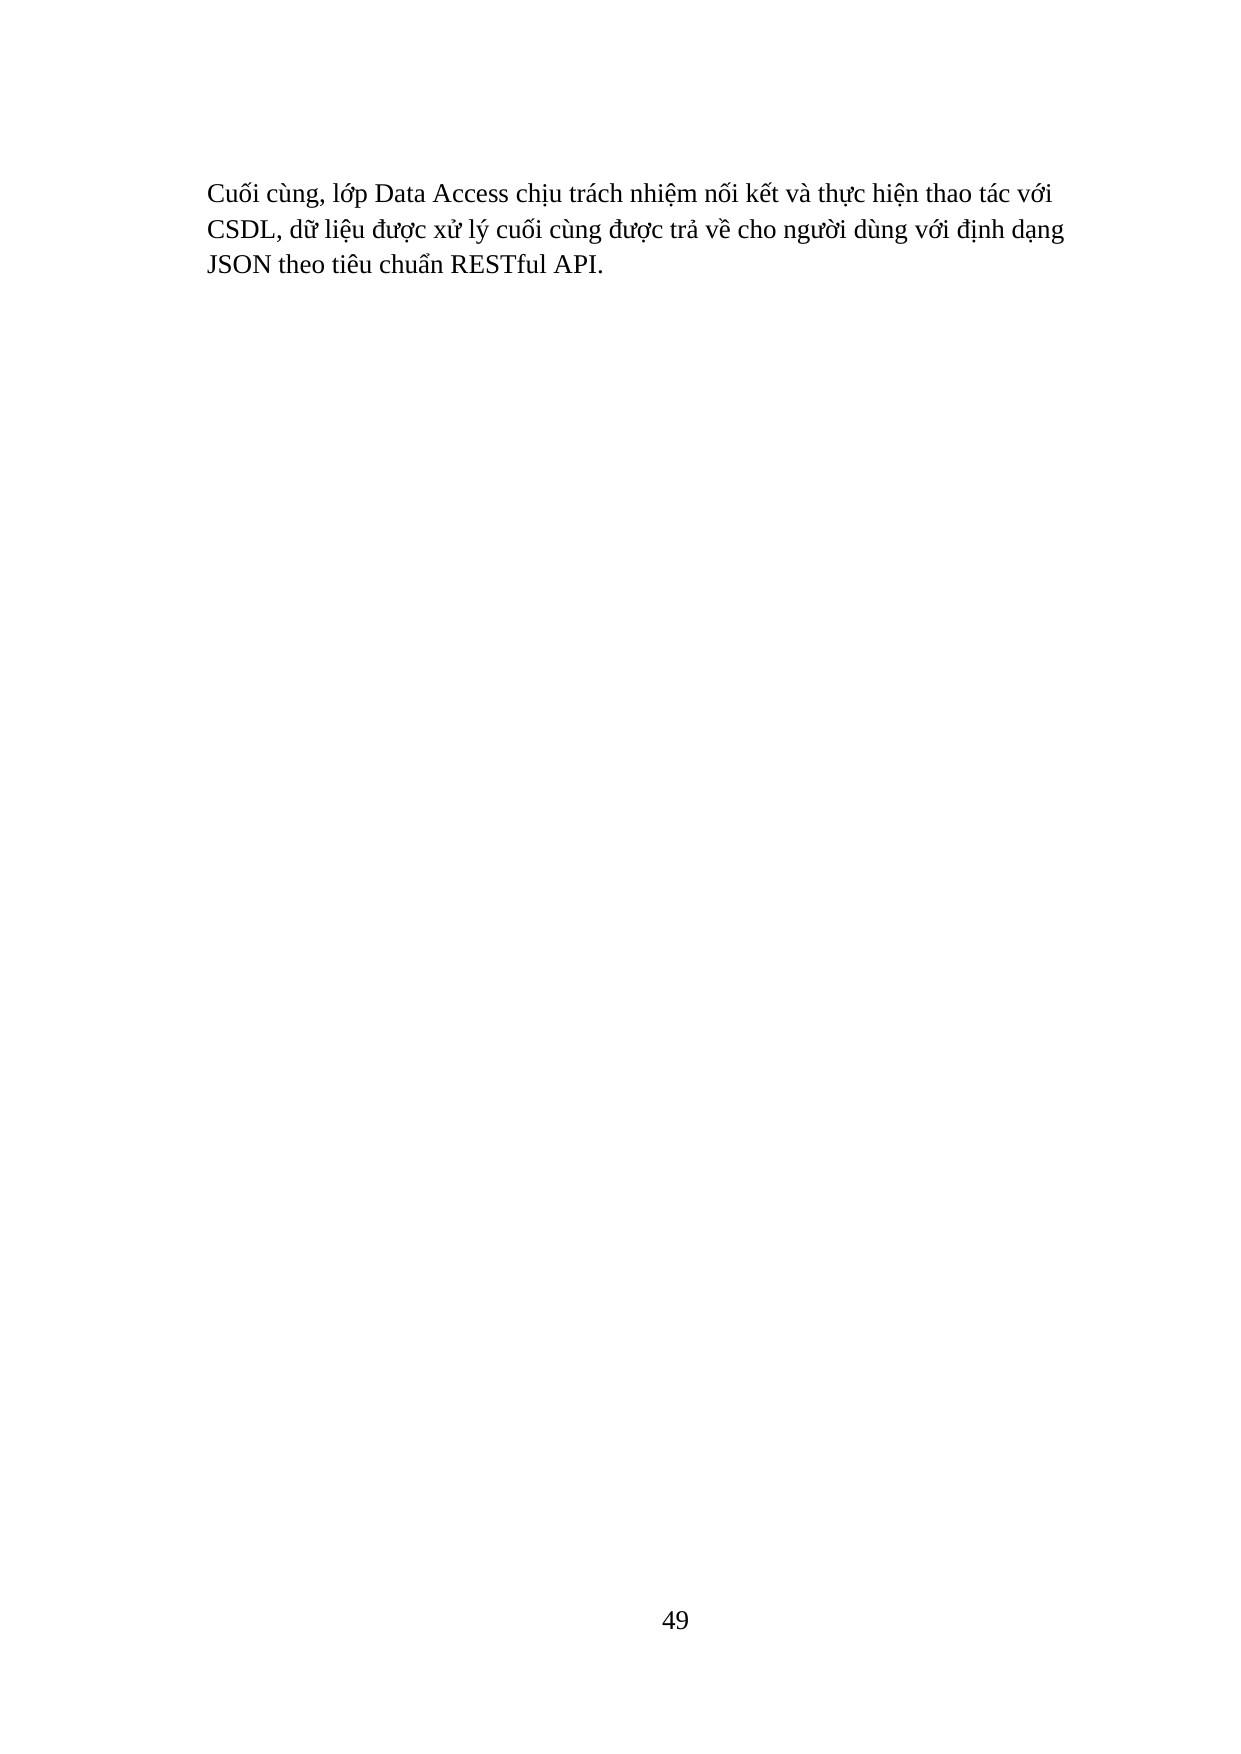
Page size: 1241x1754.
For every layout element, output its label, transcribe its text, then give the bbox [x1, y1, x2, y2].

text Cuối cùng, lớp Data Access chịu trách nhiệm nối kết và thực hiện thao tác với CSDL, dữ liệu được xử lý cuối cùng được trả về cho người dùng với định dạng JSON theo tiêu chuẩn RESTful API. [207, 177, 1122, 280]
